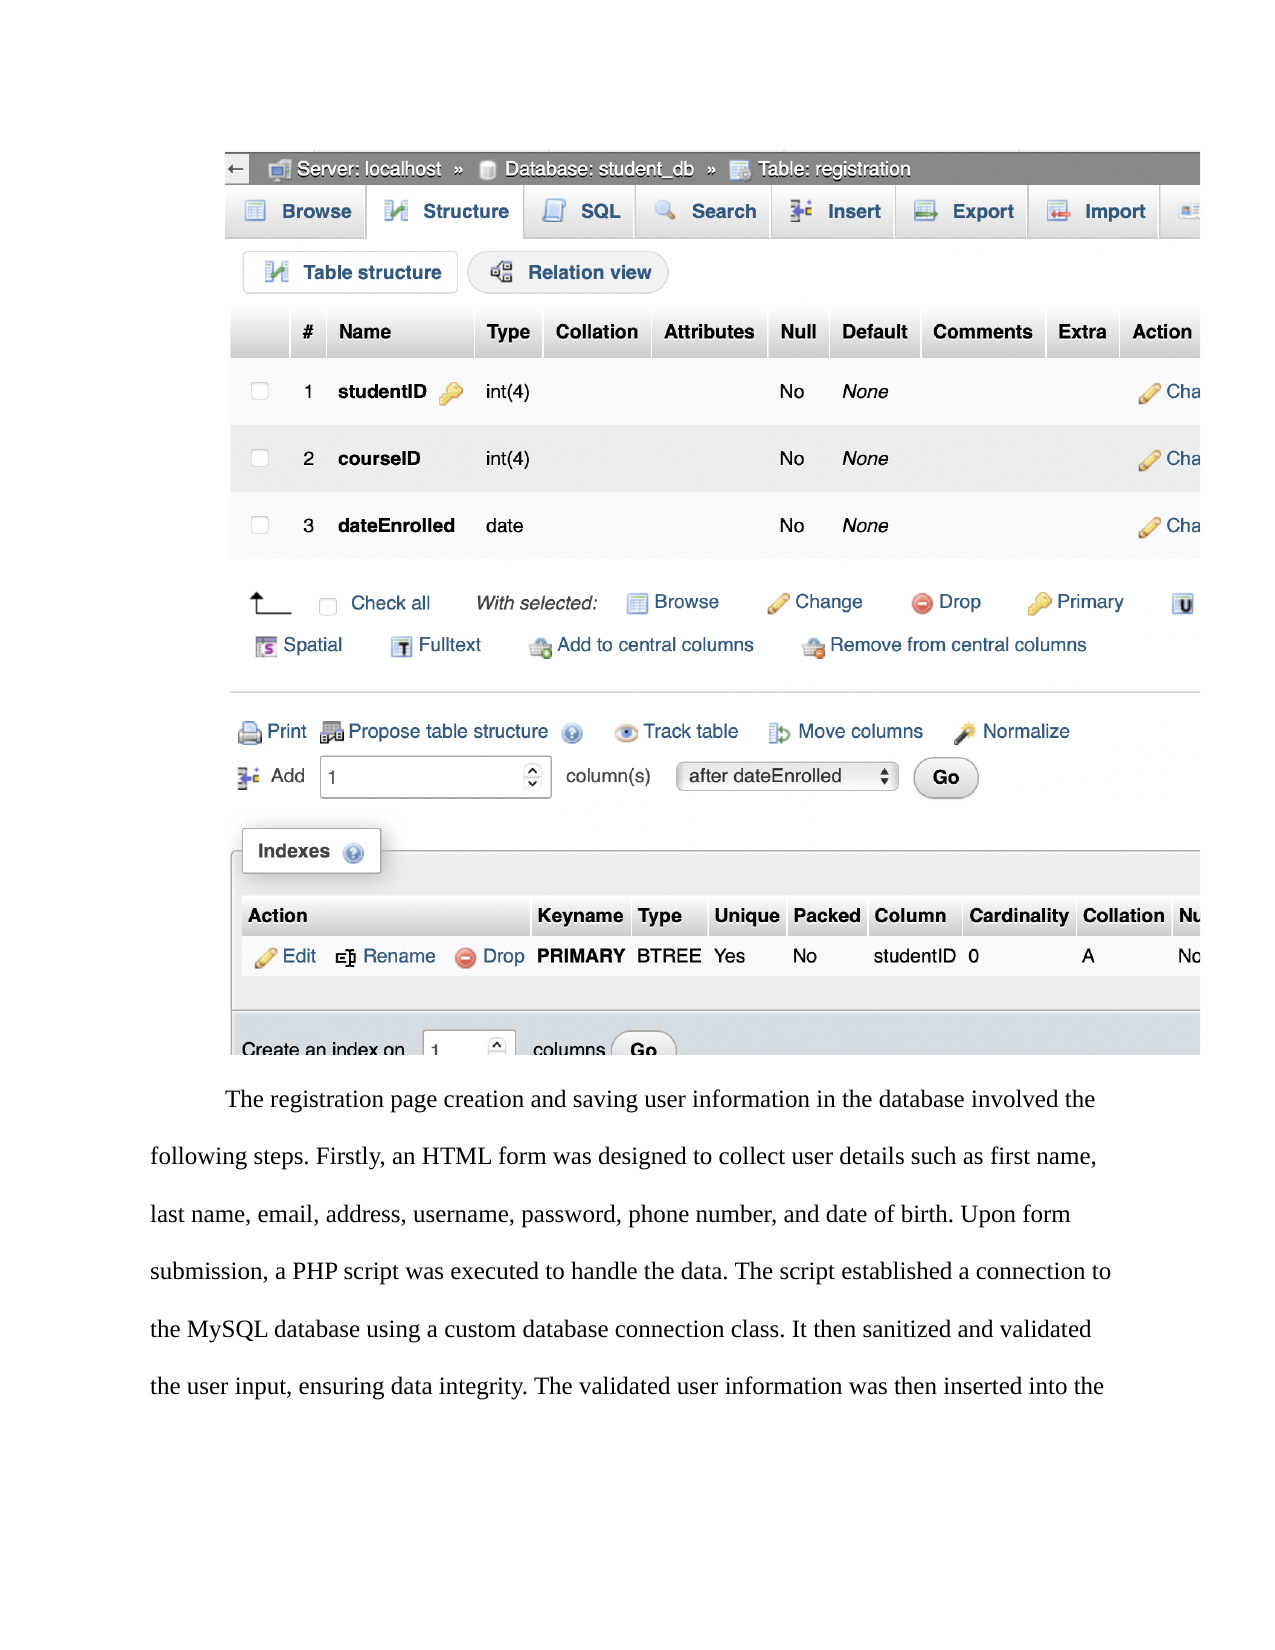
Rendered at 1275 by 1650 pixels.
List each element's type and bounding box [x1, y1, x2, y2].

picture [225, 150, 1200, 1055]
text [150, 1084, 1125, 1400]
